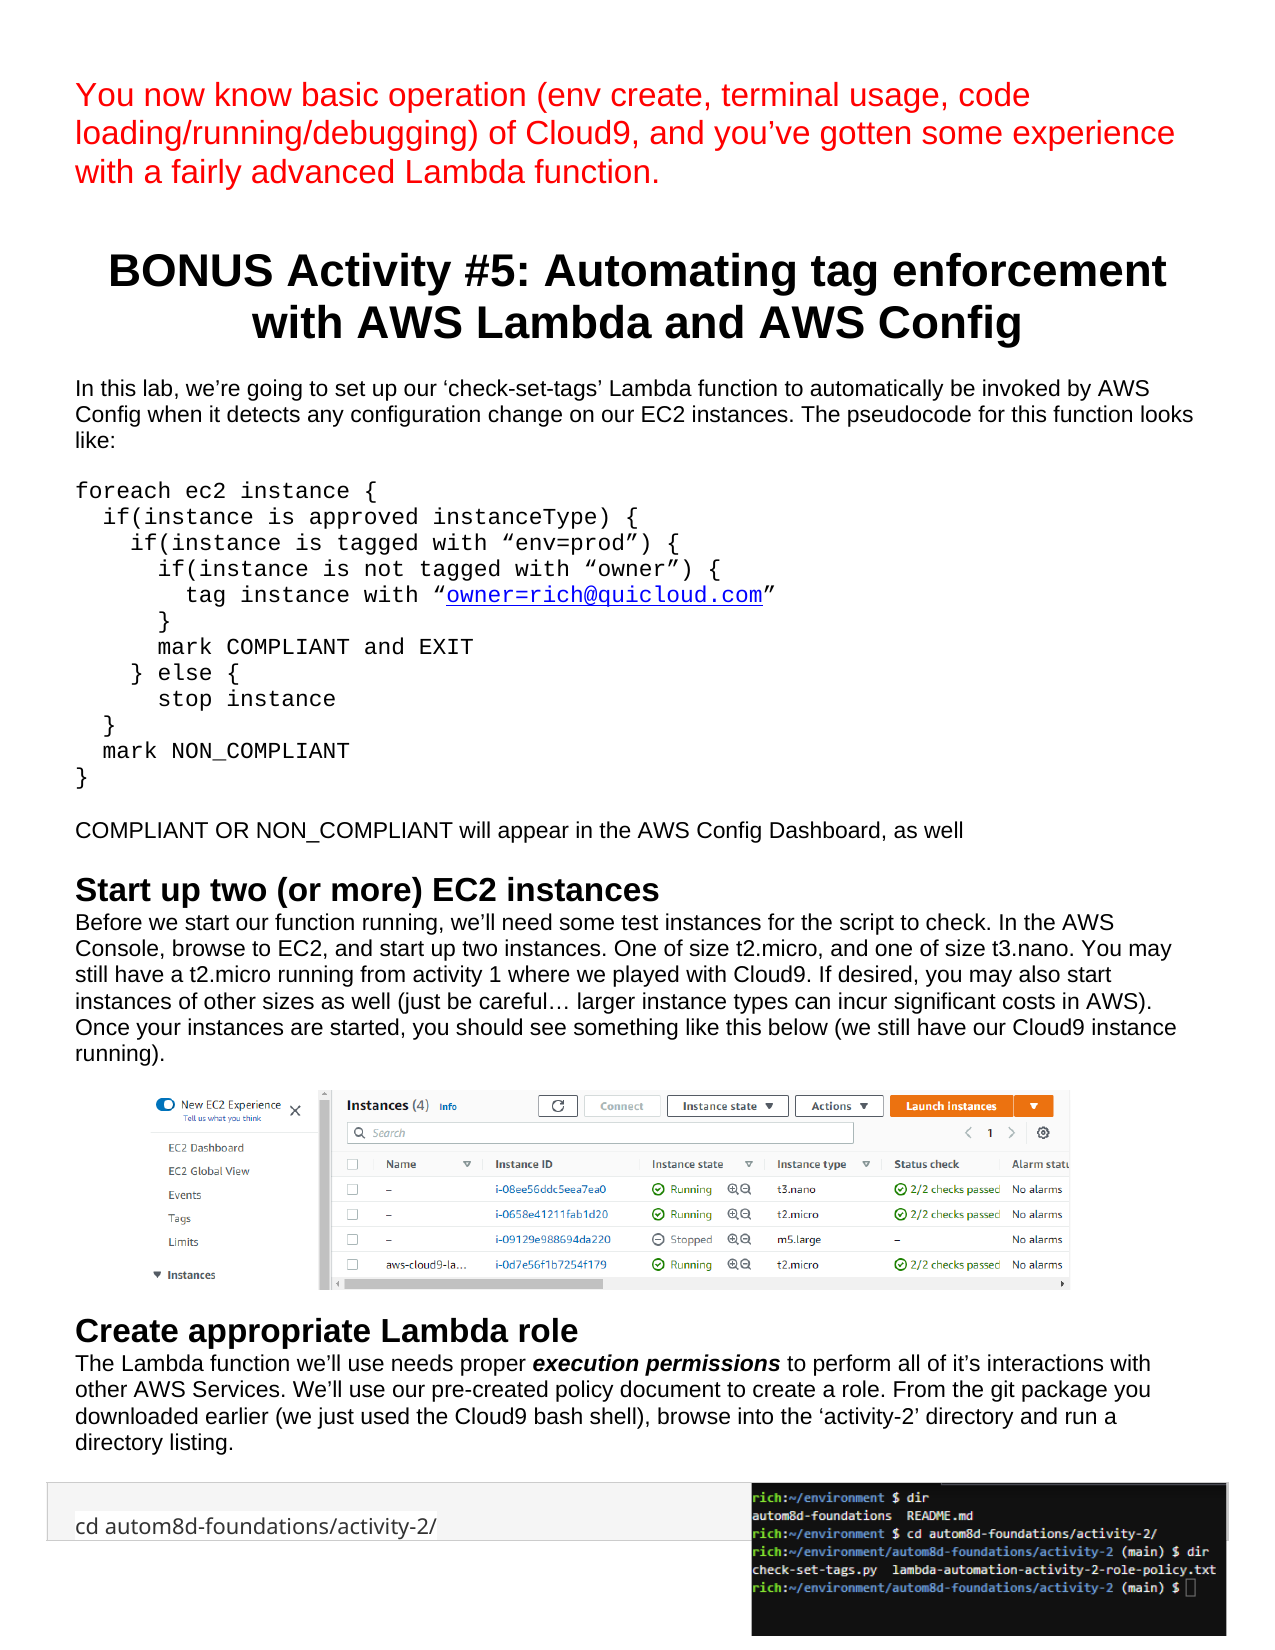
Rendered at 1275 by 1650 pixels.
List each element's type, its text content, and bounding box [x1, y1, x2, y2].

text Create appropriate Lambda role [75, 1312, 1200, 1350]
text In this lab, we’re going to set up our ‘check-set-tags’ Lambda function to automatically be invoked by AWS Config when it detects any configuration change on our EC2 instances. The pseudocode for this function looks like: [75, 375, 1200, 454]
text You now know basic operation (env create, terminal usage, code loading/running/debugging) of Cloud9, and you’ve gotten some experience with a fairly advanced Lambda function. [75, 75, 1200, 190]
text stop instance [75, 687, 1200, 713]
text mark COMPLIANT and EXIT [75, 635, 1200, 661]
text The Lambda function we’ll use needs proper execution permissions to perform all of it’s interactions with other AWS Services. We’ll use our pre-created policy document to create a role. From the git package you downloaded earlier (we just used the Cloud9 bash shell), browse into the ‘activity-2’ directory and run a directory listing. [75, 1350, 1200, 1455]
text mark NON_COMPLIANT [75, 739, 1200, 765]
text Before we start our function running, we’ll need some test instances for the script to check. In the AWS Console, browse to EC2, and start up two instances. One of size t2.micro, and one of size t3.nano. You may still have a t2.micro running from activity 1 where we played with Cloud9. If desired, you may also start instances of other sizes as well (just be careful… larger instance types can incur significant costs in AWS). Once your instances are started, you should see something like this below (we still have our Cloud9 instance running). [75, 908, 1200, 1067]
text } [75, 609, 1200, 635]
text BONUS Activity #5: Automating tag enforcement with AWS Lambda and AWS Config [75, 243, 1200, 348]
text if(instance is tagged with “env=prod”) { [75, 532, 1200, 558]
picture [150, 1090, 1071, 1290]
text cd autom8d-foundations/activity-2/ [48, 1483, 751, 1540]
text if(instance is not tagged with “owner”) { [75, 558, 1200, 583]
text } [75, 765, 1200, 791]
text COMPLIANT OR NON_COMPLIANT will appear in the AWS Config Dashboard, as well [75, 817, 1200, 844]
text foreach ec2 instance { [75, 480, 1200, 506]
text Start up two (or more) EC2 instances [75, 870, 1200, 908]
text tag instance with “owner=rich@quicloud.com” [75, 583, 1200, 609]
picture [751, 1483, 1227, 1636]
text } [75, 713, 1200, 739]
text if(instance is approved instanceType) { [75, 506, 1200, 532]
text } else { [75, 661, 1200, 687]
